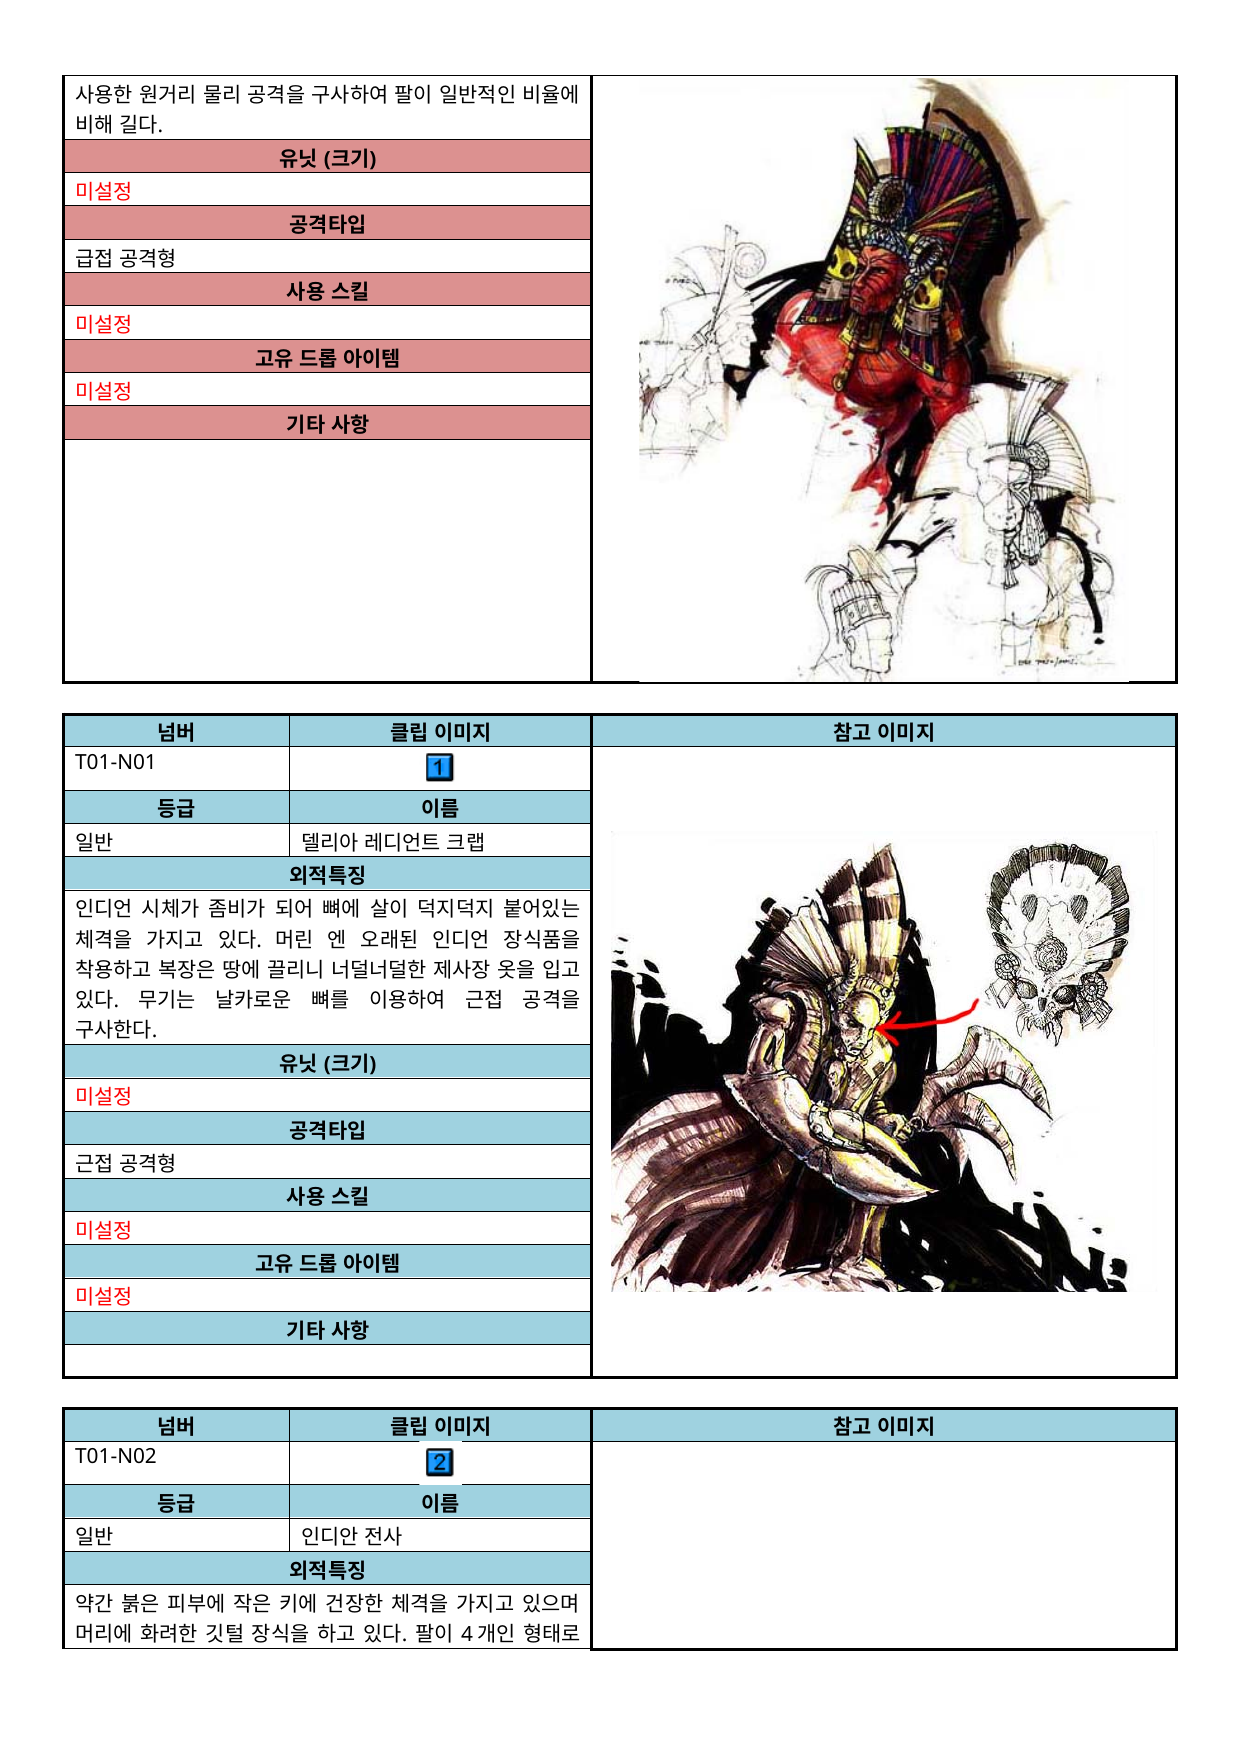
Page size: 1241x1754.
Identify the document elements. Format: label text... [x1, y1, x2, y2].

table_cell 유닛 (크기) [65, 1045, 590, 1077]
table_cell [290, 747, 419, 789]
table_cell 급접 공격형 [65, 240, 590, 272]
table_cell [593, 747, 1175, 1376]
table_header 참고 이미지 [593, 1410, 1175, 1441]
table_cell 미설정 [65, 306, 590, 339]
table_cell [462, 1442, 590, 1484]
table_cell 미설정 [65, 1212, 590, 1244]
table_cell [463, 747, 590, 789]
picture [419, 747, 463, 790]
picture [639, 78, 1129, 682]
table_cell 고유 드롭 아이템 [65, 1245, 590, 1277]
table_cell 인디안 전사 [290, 1519, 590, 1551]
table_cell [65, 1585, 590, 1648]
table_header 넘버 [65, 716, 289, 746]
table_cell [290, 1442, 419, 1484]
table_cell 기타 사항 [65, 1312, 590, 1344]
table_cell 등급 [65, 1485, 289, 1517]
table_cell T01-N01 [65, 747, 289, 789]
table_cell 이름 [290, 1485, 590, 1517]
table_cell 일반 [65, 1519, 289, 1551]
table_cell T01-N02 [65, 1442, 289, 1484]
table_cell 델리아 레디언트 크랩 [290, 824, 590, 856]
picture [611, 831, 1158, 1292]
table_cell 공격타입 [65, 1112, 590, 1144]
table_cell [593, 1442, 1175, 1648]
table_cell 미설정 [65, 173, 590, 205]
table_cell 공격타입 [65, 206, 590, 239]
table_cell 고유 드롭 아이템 [65, 340, 590, 372]
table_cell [65, 76, 590, 139]
table_header 넘버 [65, 1410, 289, 1441]
table_cell [65, 440, 590, 681]
table_cell 미설정 [65, 1279, 590, 1311]
table_header 참고 이미지 [593, 716, 1175, 746]
table_cell 미설정 [65, 373, 590, 405]
table_cell 등급 [65, 791, 289, 823]
table_cell 사용 스킬 [65, 273, 590, 305]
table_cell 인디언 시체가 좀비가 되어 뼈에 살이 덕지덕지 붙어있는 체격을 가지고 있다. 머린 엔 오래된 인디언 장식품을 착용하고 복장은 땅에 끌리니 너덜너덜한 제사장 옷을 입고 있다. 무기는 날카로운 뼈를 이용하여 근접 공격을 구사한다. [65, 891, 590, 1044]
picture [419, 1441, 462, 1485]
table_cell 외적특징 [65, 857, 590, 889]
table_cell 일반 [65, 824, 289, 856]
table_cell 근접 공격형 [65, 1145, 590, 1177]
table_header 클립 이미지 [290, 716, 590, 746]
table_cell 미설정 [65, 1079, 590, 1111]
table_cell 이름 [290, 791, 590, 823]
table_header 클립 이미지 [290, 1410, 590, 1441]
table_cell [65, 1345, 590, 1376]
table_cell 유닛 (크기) [65, 140, 590, 172]
table_cell 외적특징 [65, 1552, 590, 1584]
table_cell 사용 스킬 [65, 1179, 590, 1211]
table_cell 기타 사항 [65, 406, 590, 439]
